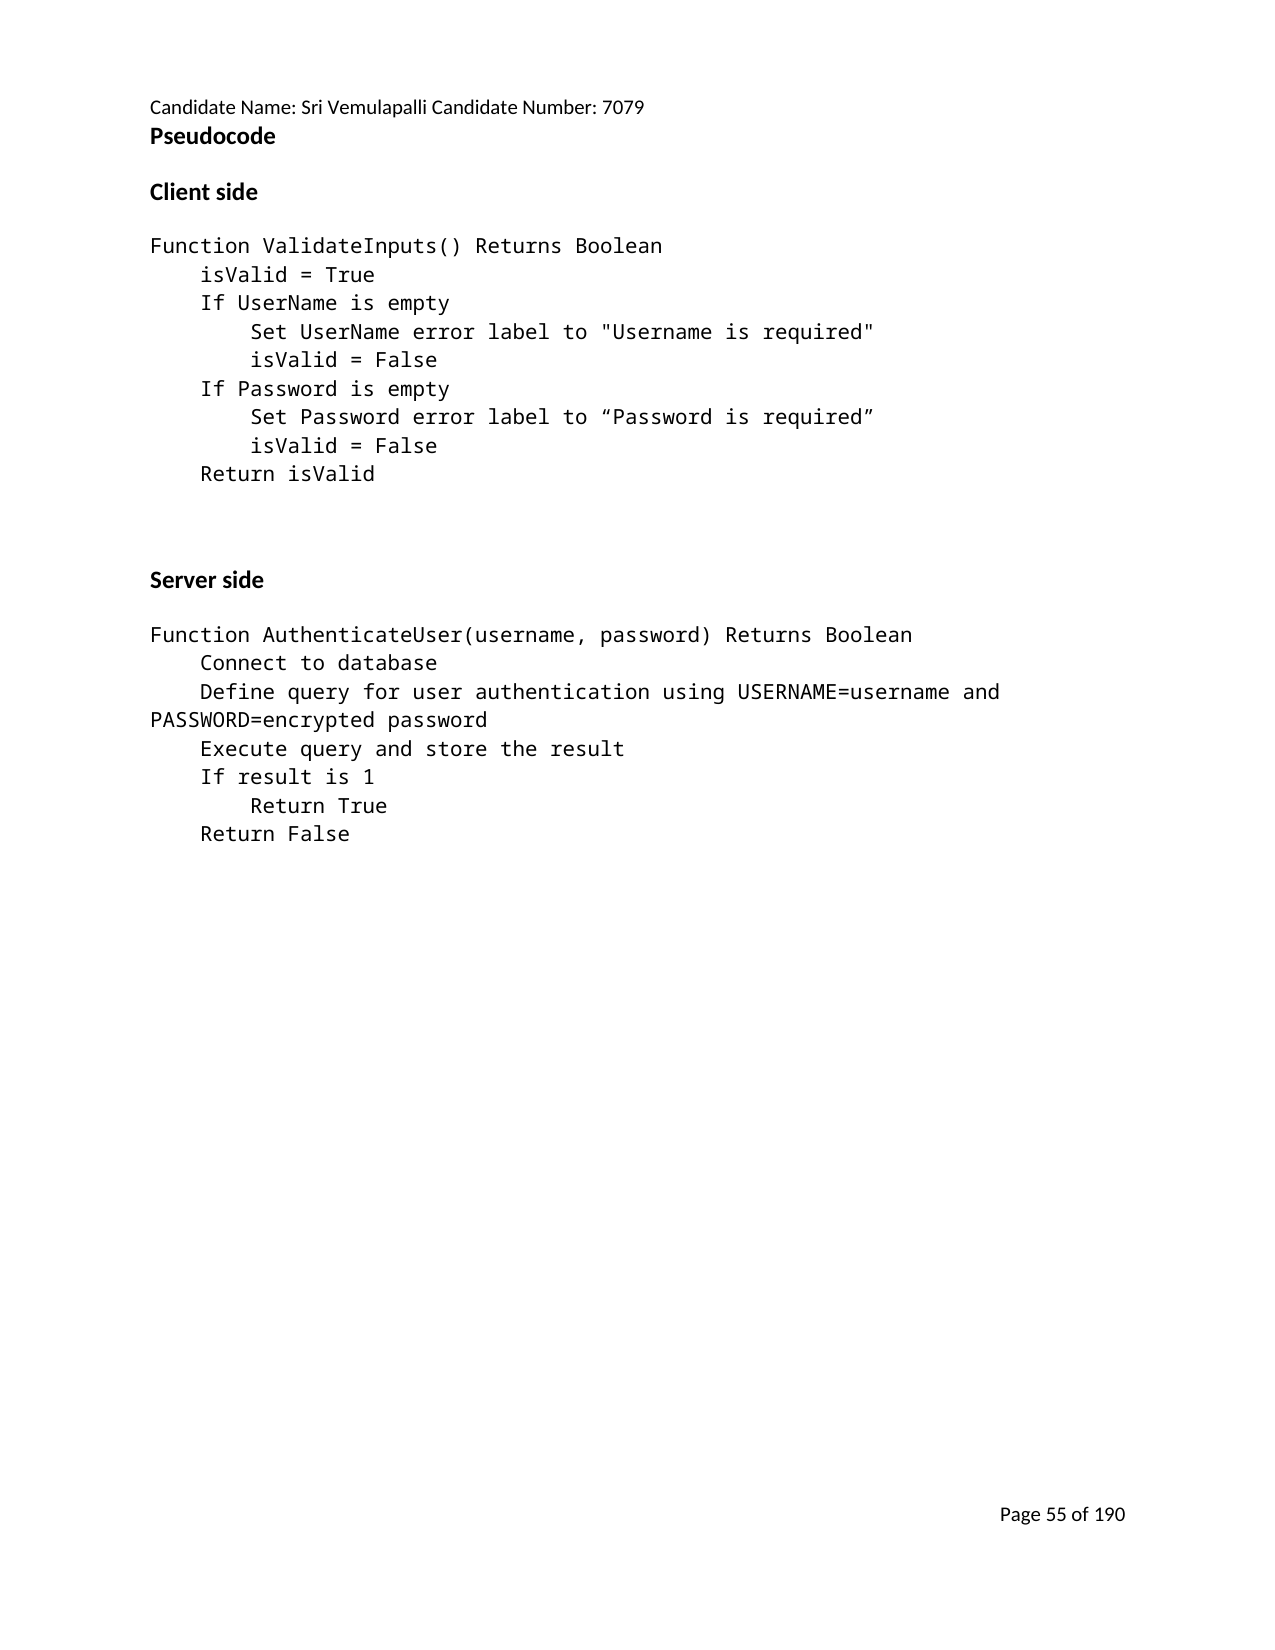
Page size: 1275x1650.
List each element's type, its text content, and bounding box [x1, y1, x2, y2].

text Set Password error label to “Password is required” [150, 402, 1125, 431]
text Connect to database [150, 648, 1125, 677]
text Return True [150, 791, 1125, 819]
text Execute query and store the result [150, 734, 1125, 762]
text Function ValidateInputs() Returns Boolean [150, 232, 1125, 260]
text Server side [150, 564, 1125, 595]
text Return False [150, 819, 1125, 848]
text isValid = True [150, 260, 1125, 288]
text Return isValid [150, 459, 1125, 488]
text Pseudocode [150, 120, 1125, 151]
text Function AuthenticateUser(username, password) Returns Boolean [150, 620, 1125, 648]
text If result is 1 [150, 762, 1125, 791]
text If UserName is empty [150, 288, 1125, 317]
text isValid = False [150, 431, 1125, 459]
text isValid = False [150, 345, 1125, 374]
text Define query for user authentication using USERNAME=username and PASSWORD=encrypted password [150, 677, 1125, 734]
text If Password is empty [150, 374, 1125, 402]
text Client side [150, 176, 1125, 206]
text Set UserName error label to "Username is required" [150, 317, 1125, 345]
